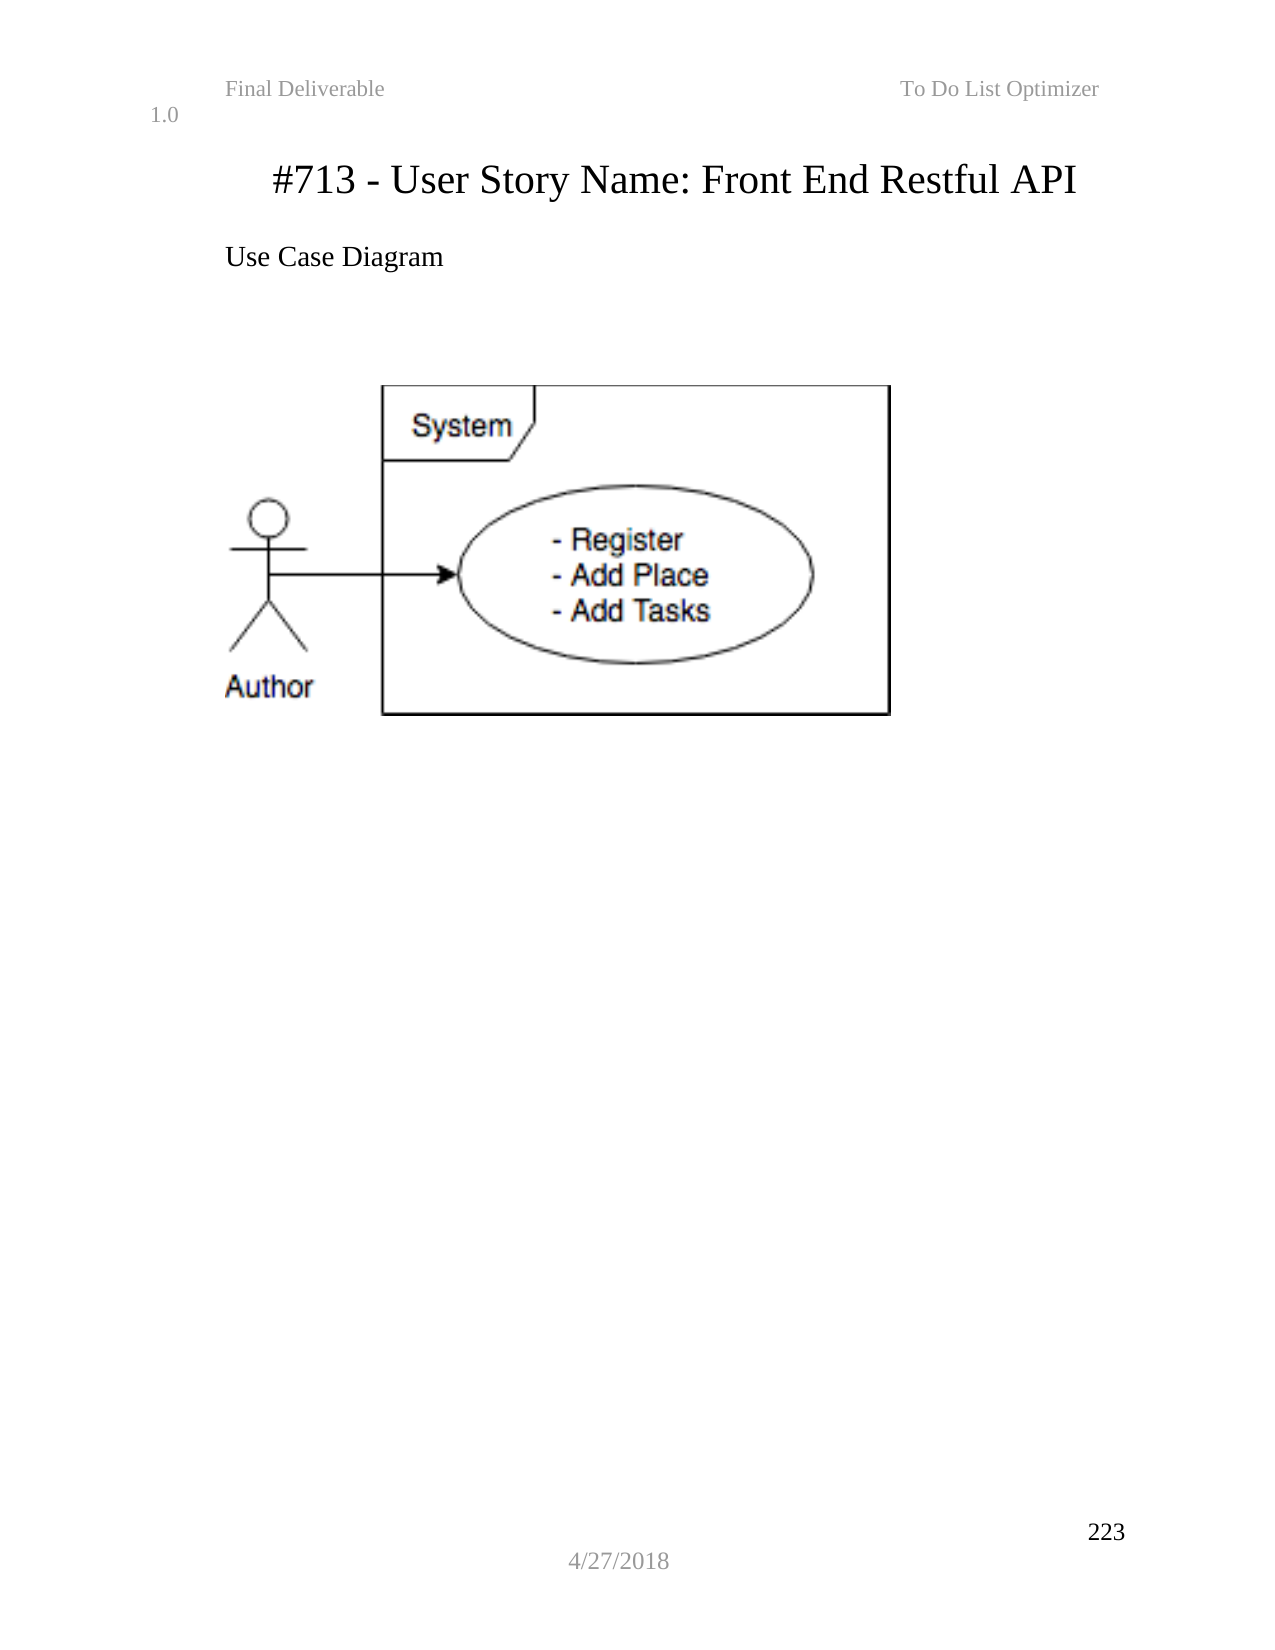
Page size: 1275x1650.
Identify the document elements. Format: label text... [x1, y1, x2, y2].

picture [225, 385, 891, 716]
subtitle #713 - User Story Name: Front End Restful API [150, 154, 1125, 202]
title Use Case Diagram [150, 239, 1125, 273]
